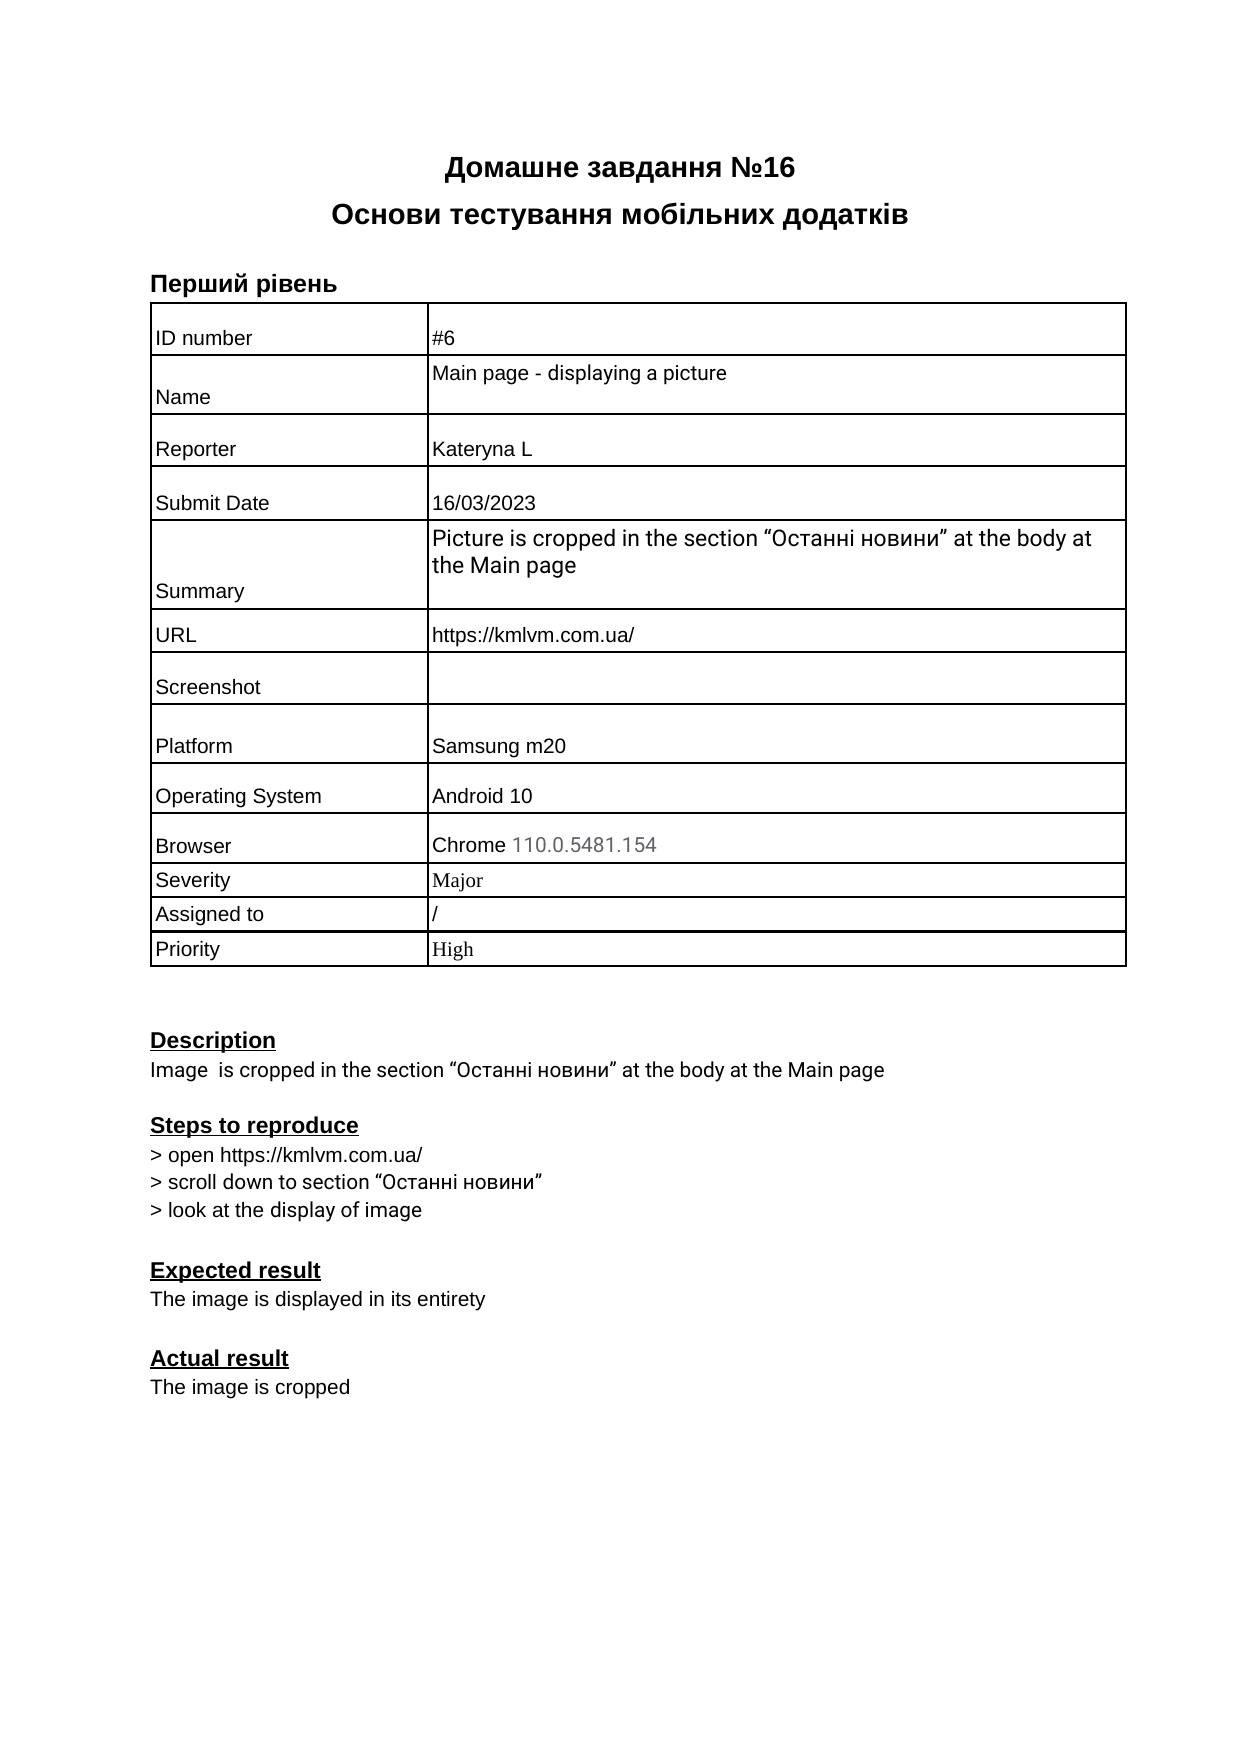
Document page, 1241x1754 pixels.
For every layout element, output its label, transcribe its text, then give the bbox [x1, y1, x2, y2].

table_cell Picture is cropped in the section “Останні новини” at the body at the Main page [429, 521, 1125, 607]
table_cell Severity [152, 864, 427, 896]
table_cell Operating System [152, 764, 427, 812]
table_header #6 [429, 304, 1125, 354]
text > scroll down to section “Останні новини” [297, 1170, 1090, 1194]
table_cell 16/03/2023 [429, 467, 1125, 519]
text Expected result [150, 1257, 1090, 1283]
table_cell Screenshot [152, 653, 427, 703]
table_header ID number [152, 304, 427, 354]
table_cell / [429, 898, 1125, 930]
table_cell Priority [152, 933, 427, 965]
table_cell Assigned to [152, 898, 427, 930]
table_cell Samsung m20 [429, 705, 1125, 762]
table_cell URL [152, 610, 427, 651]
text > look at the display of image [150, 1198, 1090, 1223]
table_cell Chrome 110.0.5481.154 [429, 814, 1125, 862]
text Перший рівень [150, 269, 1090, 298]
table_cell Submit Date [152, 467, 427, 519]
text > open https://kmlvm.com.ua/ [150, 1142, 1090, 1166]
table_cell [429, 653, 1125, 703]
subtitle Основи тестування мобільних додатків [150, 197, 1090, 230]
text Image is cropped in the section “Останні новини” at the body at the Main page [150, 1058, 1143, 1082]
text Description [150, 1027, 1090, 1054]
table_cell High [429, 933, 1125, 965]
table_cell Reporter [152, 415, 427, 465]
text The image is cropped [150, 1375, 1090, 1399]
table_cell Name [152, 356, 427, 413]
table_cell Major [429, 864, 1125, 896]
table_cell Main page - displaying a picture [429, 356, 1125, 413]
table_cell Browser [152, 814, 427, 862]
text Actual result [150, 1344, 1090, 1371]
table_cell Kateryna L [429, 415, 1125, 465]
table_cell Android 10 [429, 764, 1125, 812]
table_cell https://kmlvm.com.ua/ [429, 610, 1125, 651]
text Домашне завдання №16 [150, 150, 1090, 183]
table_cell Summary [152, 521, 427, 607]
text The image is displayed in its entirety [150, 1287, 1090, 1311]
table_cell Platform [152, 705, 427, 762]
text Steps to reproduce [150, 1112, 1090, 1138]
